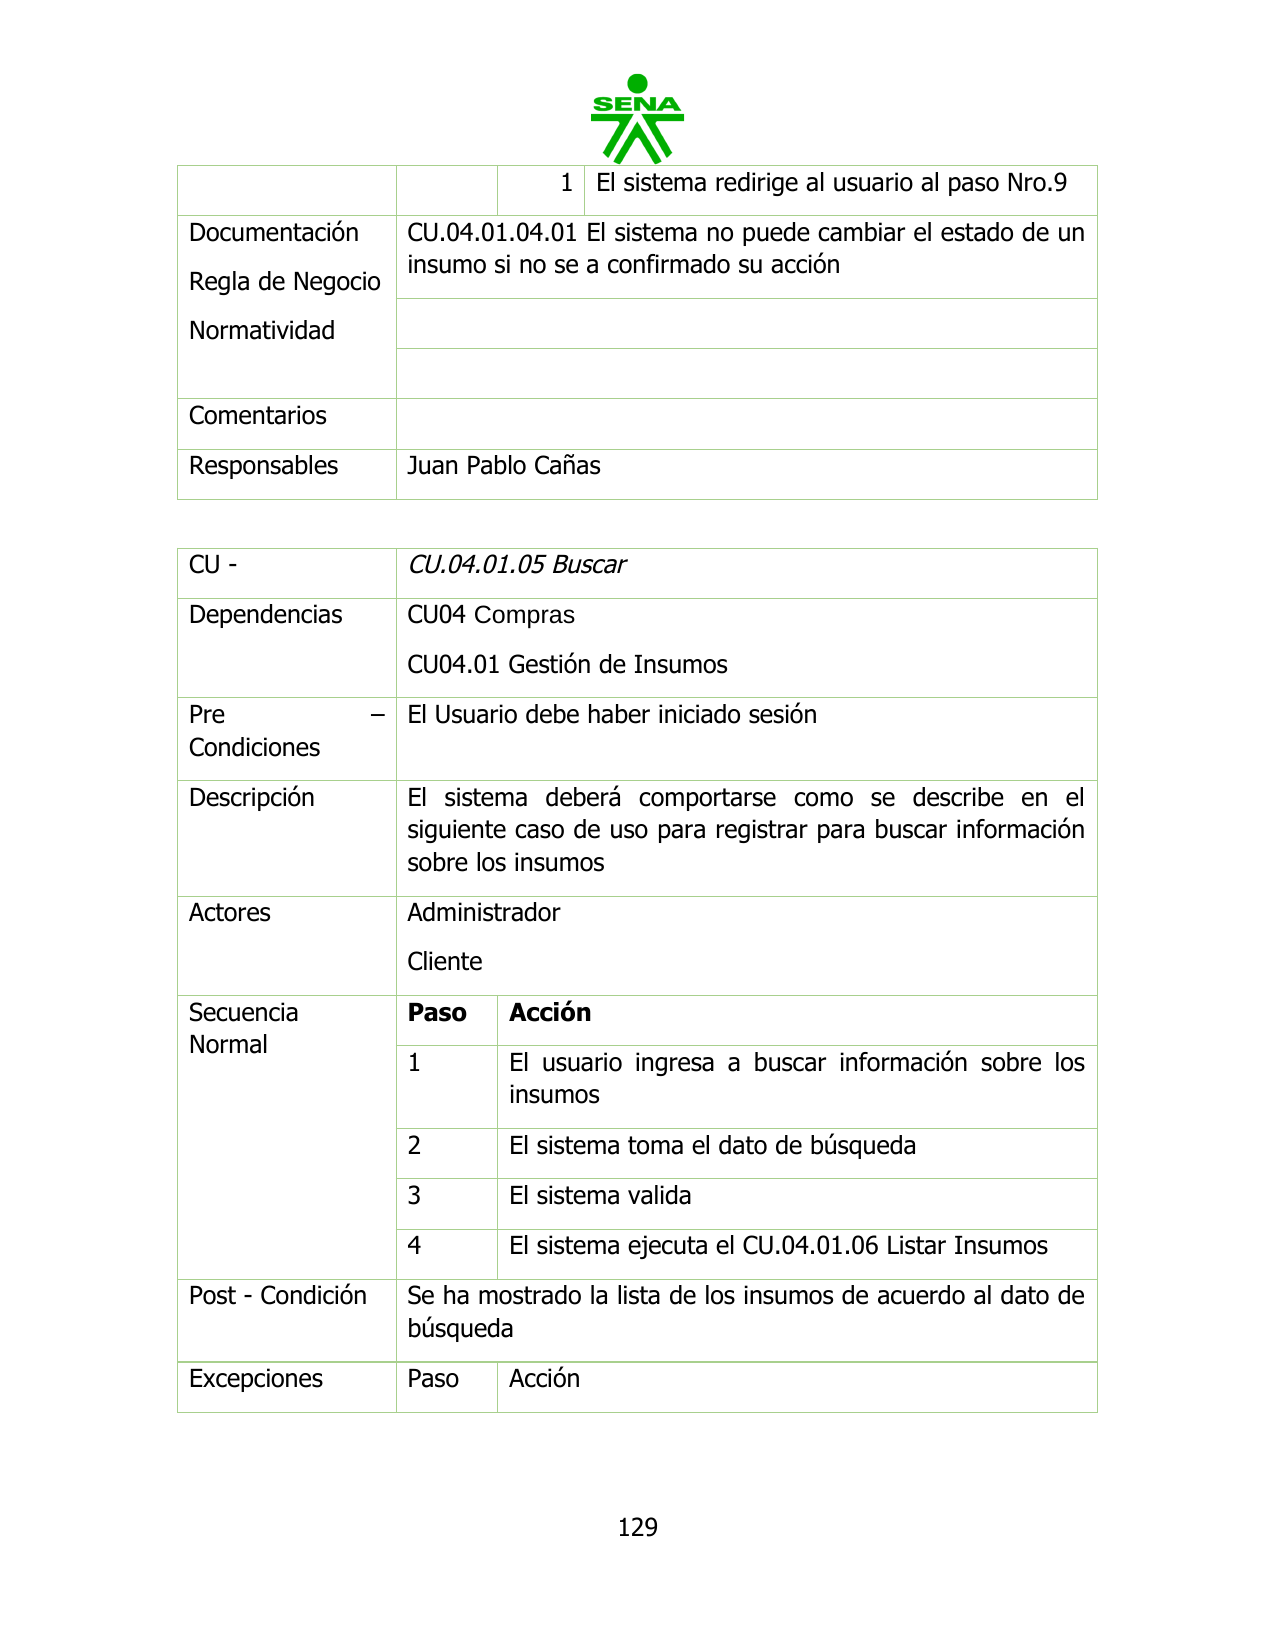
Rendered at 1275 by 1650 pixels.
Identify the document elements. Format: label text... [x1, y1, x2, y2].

table_cell 6 [397, 166, 497, 215]
table_cell [178, 166, 396, 215]
table_cell Dependencias [178, 599, 396, 697]
table_cell [397, 399, 1097, 448]
table_cell 1 [498, 166, 584, 215]
table_cell El sistema ejecuta el CU.04.01.06 Listar Insumos [498, 1230, 1097, 1279]
table_cell El sistema valida [498, 1179, 1097, 1228]
table_cell El Usuario debe haber iniciado sesión [397, 698, 1097, 780]
table_cell CU04 Compras CU04.01 Gestión de Insumos [397, 599, 1097, 697]
table_cell El sistema deberá comportarse como se describe en el siguiente caso de uso para registrar para buscar información sobre los insumos [397, 781, 1097, 896]
table_cell El sistema redirige al usuario al paso Nro.9 [585, 166, 1097, 215]
table_cell [397, 349, 1097, 398]
table_cell El sistema toma el dato de búsqueda [498, 1129, 1097, 1178]
table_header CU - [178, 549, 396, 598]
table_cell Secuencia Normal [178, 996, 396, 1279]
table_cell Paso [397, 1363, 497, 1412]
table_cell Administrador Cliente [397, 897, 1097, 995]
table_cell Documentación Regla de Negocio Normatividad [178, 216, 396, 398]
table_cell 2 [397, 1129, 497, 1178]
table_cell [397, 299, 1097, 348]
table_cell Actores [178, 897, 396, 995]
table_cell Acción [498, 1363, 1097, 1412]
table_cell Juan Pablo Cañas [397, 450, 1097, 499]
table_cell 3 [397, 1179, 497, 1228]
table_cell Comentarios [178, 399, 396, 448]
table_cell Acción [498, 996, 1097, 1045]
table_cell Post - Condición [178, 1280, 396, 1361]
table_cell Excepciones [178, 1363, 396, 1412]
table_cell Responsables [178, 450, 396, 499]
table_cell CU.04.01.04.01 El sistema no puede cambiar el estado de un insumo si no se a confirmado su acción [397, 216, 1097, 298]
table_cell Pre – Condiciones [178, 698, 396, 780]
table_cell Descripción [178, 781, 396, 896]
picture [591, 73, 685, 165]
table_cell El usuario ingresa a buscar información sobre los insumos [498, 1046, 1097, 1128]
table_cell Paso [397, 996, 497, 1045]
table_header CU.04.01.05 Buscar [397, 549, 1097, 598]
table_cell 4 [397, 1230, 497, 1279]
table_cell Se ha mostrado la lista de los insumos de acuerdo al dato de búsqueda [397, 1280, 1097, 1361]
table_cell 1 [397, 1046, 497, 1128]
